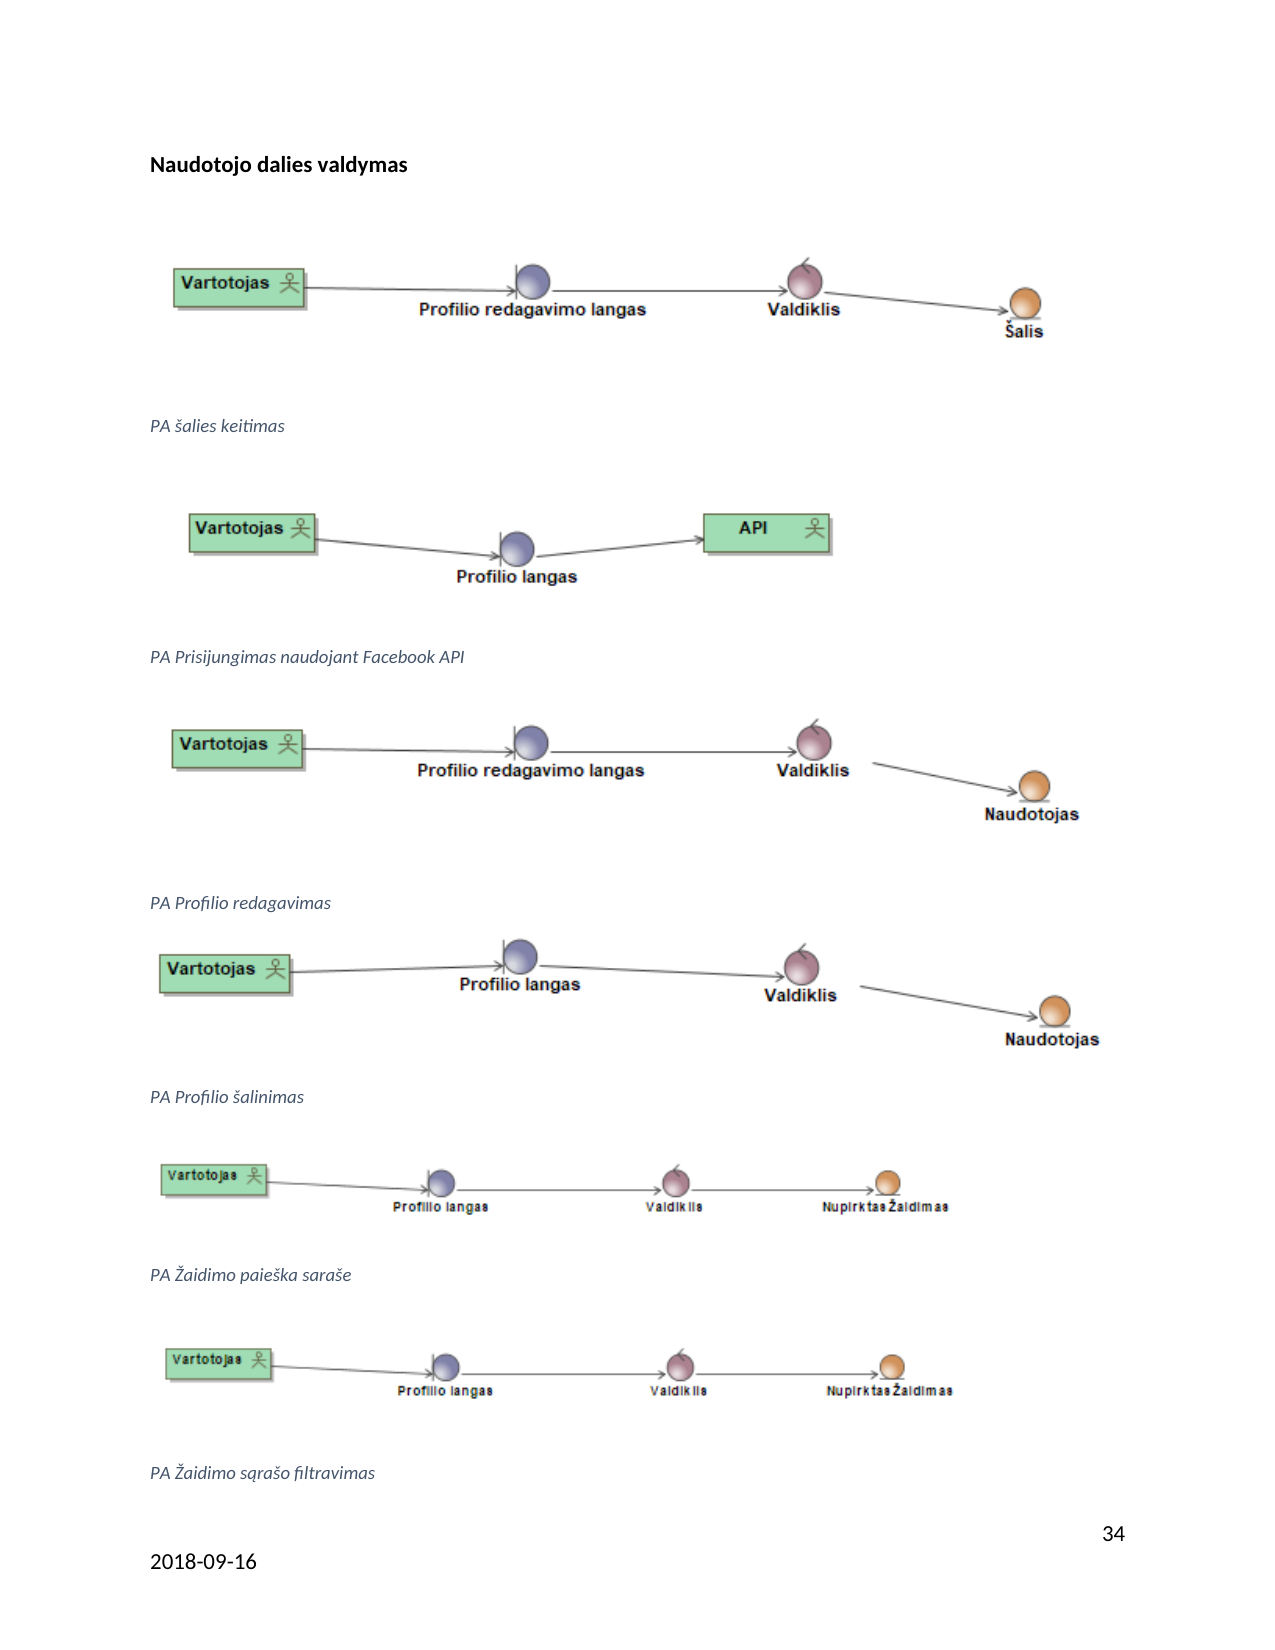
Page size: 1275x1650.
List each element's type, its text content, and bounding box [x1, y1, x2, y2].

text PA Žaidimo paieška saraše [150, 1263, 1125, 1286]
text PA šalies keitimas [150, 414, 1125, 437]
picture [150, 457, 891, 627]
picture [150, 1306, 980, 1443]
picture [150, 689, 1102, 872]
picture [150, 196, 1082, 396]
picture [150, 934, 1113, 1066]
text Naudotojo dalies valdymas [150, 150, 1125, 178]
text PA Žaidimo sąrašo filtravimas [150, 1462, 1125, 1484]
picture [150, 1128, 982, 1245]
text PA Profilio redagavimas [150, 891, 1125, 914]
text PA Prisijungimas naudojant Facebook API [150, 646, 1125, 668]
text PA Profilio šalinimas [150, 1085, 1125, 1108]
